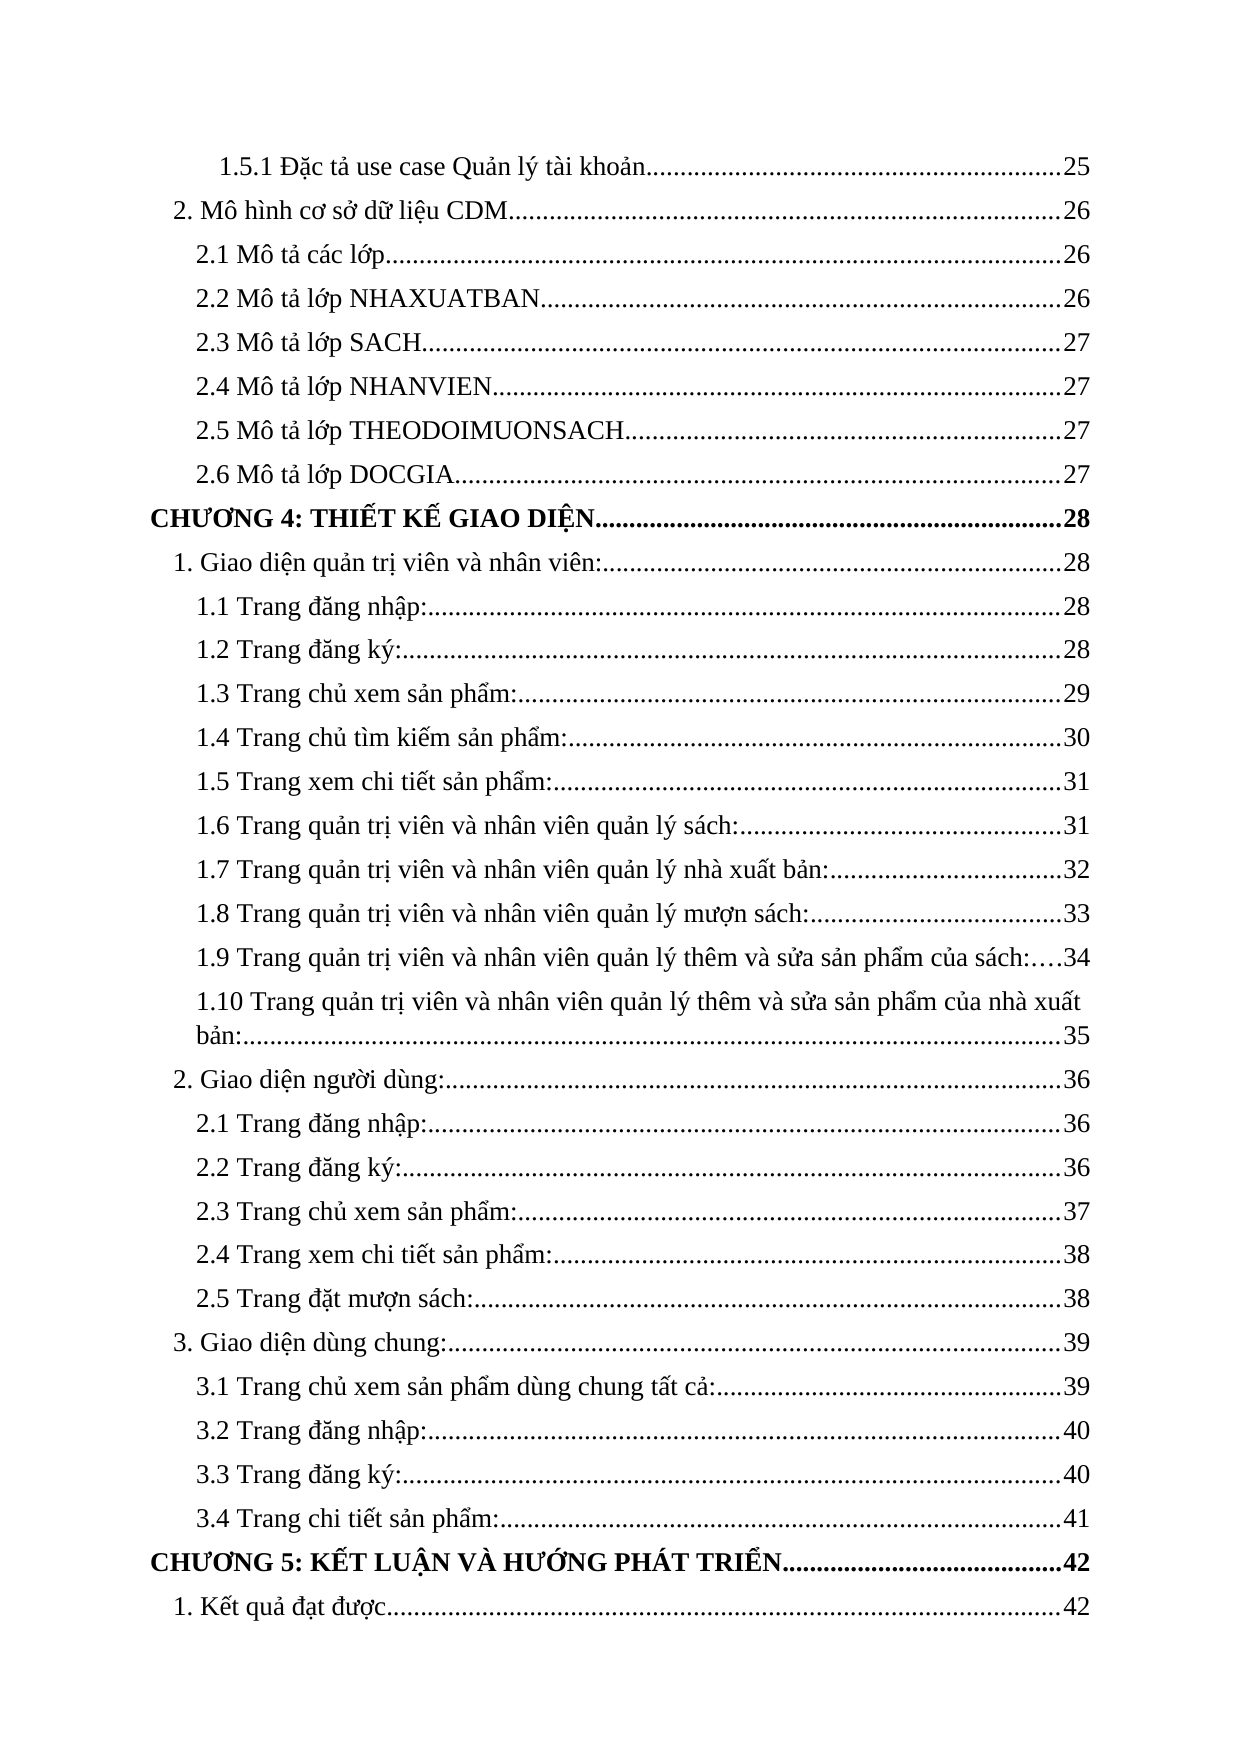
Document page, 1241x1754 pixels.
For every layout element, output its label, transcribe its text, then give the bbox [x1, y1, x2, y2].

text 1.6 Trang quản trị viên và nhân viên quản lý sách: 31 [196, 809, 1090, 841]
text 1. Giao diện quản trị viên và nhân viên: 28 [173, 546, 1090, 577]
text 1.5.1 Đặc tả use case Quản lý tài khoản 25 [219, 150, 1090, 181]
text 3.3 Trang đăng ký: 40 [196, 1458, 1090, 1489]
text CHƯƠNG 5: KẾT LUẬN VÀ HƯỚNG PHÁT TRIỂN 42 [150, 1546, 1090, 1577]
text 2.4 Trang xem chi tiết sản phẩm: 38 [196, 1238, 1090, 1270]
text 2.2 Trang đăng ký: 36 [196, 1151, 1090, 1182]
text 2.6 Mô tả lớp DOCGIA 27 [173, 458, 1090, 489]
text 1.2 Trang đăng ký: 28 [196, 633, 1090, 665]
text 1.10 Trang quản trị viên và nhân viên quản lý thêm và sửa sản phẩm của nhà xuất bản: 35 [196, 985, 1090, 1050]
text 2.1 Trang đăng nhập: 36 [196, 1107, 1090, 1138]
text 1.5 Trang xem chi tiết sản phẩm: 31 [196, 765, 1090, 797]
text 1. Kết quả đạt được 42 [173, 1590, 1090, 1621]
text 1.9 Trang quản trị viên và nhân viên quản lý thêm và sửa sản phẩm của sách: 34 [196, 941, 1090, 972]
text 2.3 Trang chủ xem sản phẩm: 37 [196, 1194, 1090, 1226]
text 2.2 Mô tả lớp NHAXUATBAN 26 [173, 282, 1090, 313]
text 2. Giao diện người dùng: 36 [173, 1063, 1090, 1094]
text 2.1 Mô tả các lớp 26 [173, 238, 1090, 269]
text 2. Mô hình cơ sở dữ liệu CDM 26 [173, 194, 1090, 225]
text 1.4 Trang chủ tìm kiếm sản phẩm: 30 [196, 721, 1090, 753]
text 1.7 Trang quản trị viên và nhân viên quản lý nhà xuất bản: 32 [196, 853, 1090, 884]
text 2.5 Mô tả lớp THEODOIMUONSACH 27 [173, 414, 1090, 445]
text 2.5 Trang đặt mượn sách: 38 [196, 1282, 1090, 1314]
text 1.1 Trang đăng nhập: 28 [196, 589, 1090, 621]
text 3.2 Trang đăng nhập: 40 [196, 1414, 1090, 1446]
text 1.3 Trang chủ xem sản phẩm: 29 [196, 677, 1090, 709]
text 3.4 Trang chi tiết sản phẩm: 41 [196, 1502, 1090, 1533]
text 3.1 Trang chủ xem sản phẩm dùng chung tất cả: 39 [196, 1370, 1090, 1402]
text CHƯƠNG 4: THIẾT KẾ GIAO DIỆN 28 [150, 502, 1090, 533]
text 2.3 Mô tả lớp SACH 27 [173, 326, 1090, 357]
text 3. Giao diện dùng chung: 39 [173, 1326, 1090, 1358]
text 1.8 Trang quản trị viên và nhân viên quản lý mượn sách: 33 [196, 897, 1090, 928]
text 2.4 Mô tả lớp NHANVIEN 27 [173, 370, 1090, 401]
